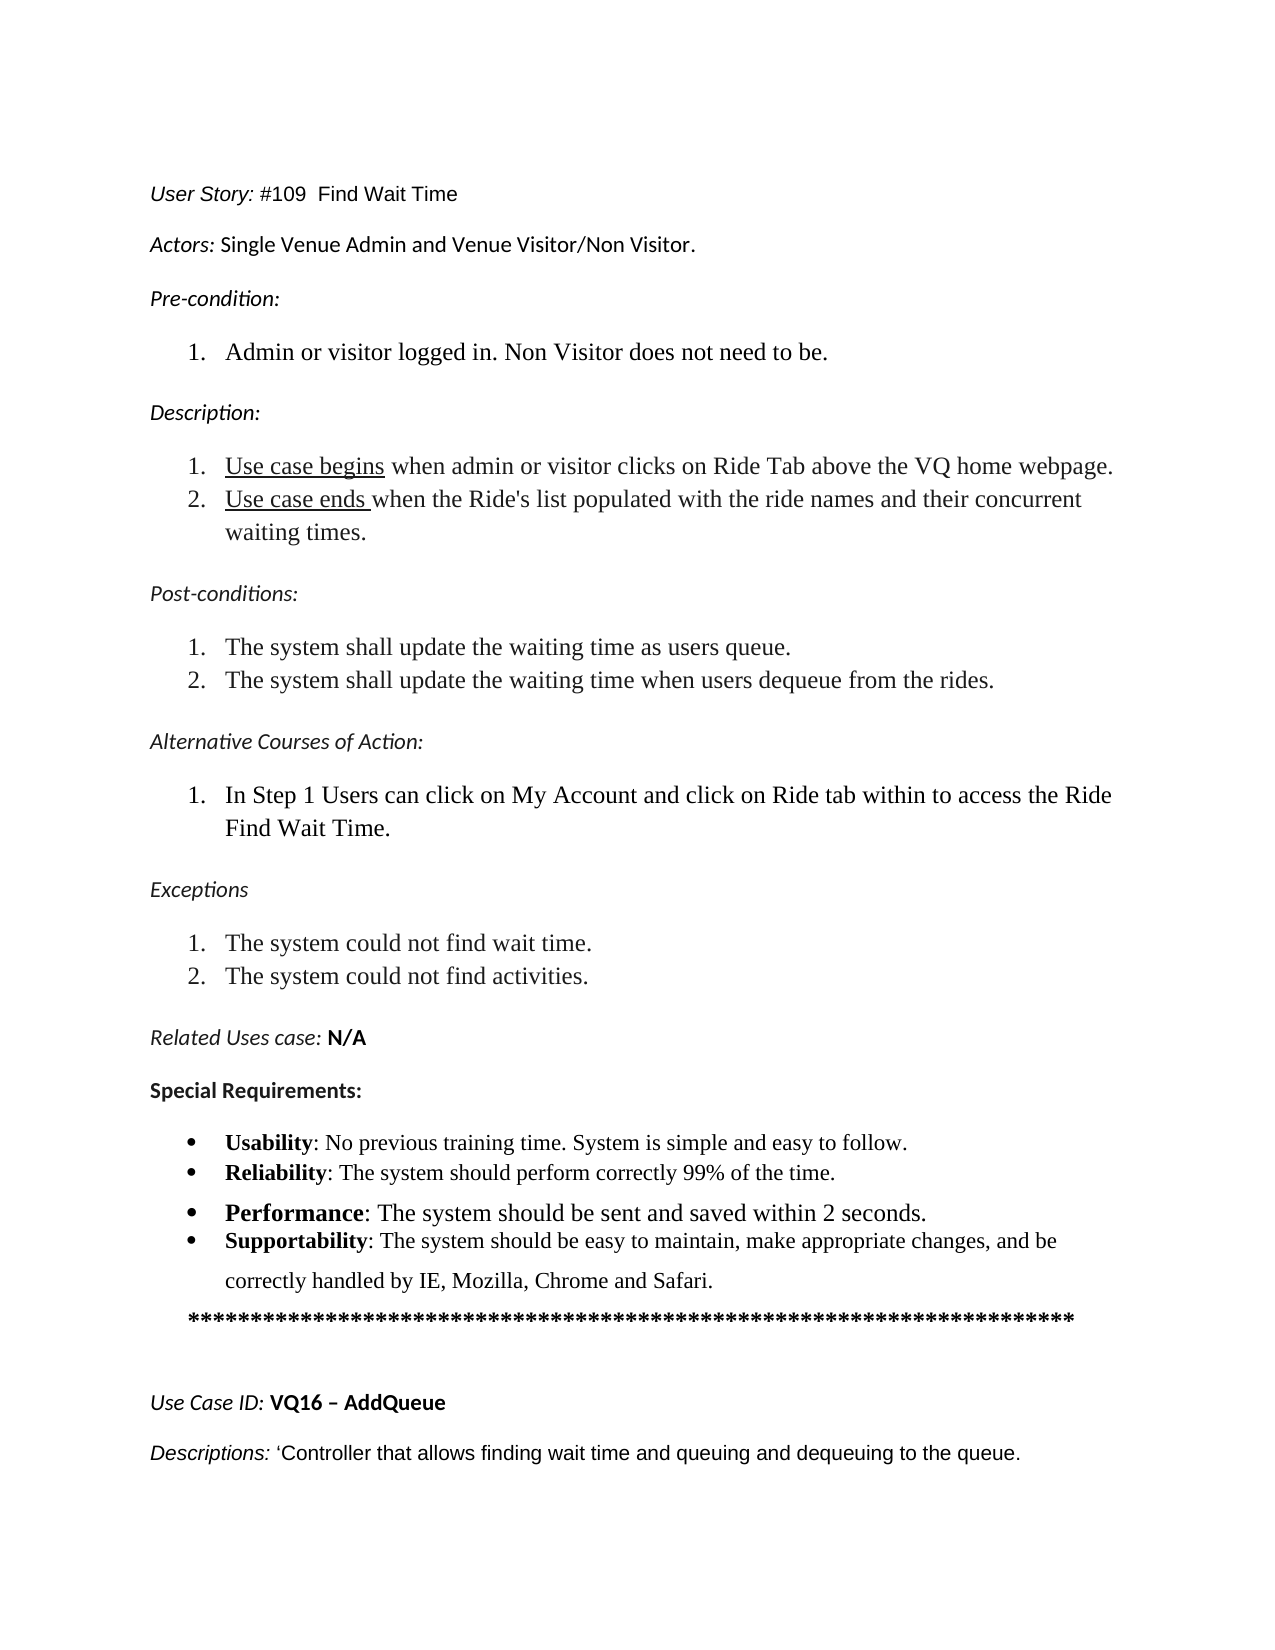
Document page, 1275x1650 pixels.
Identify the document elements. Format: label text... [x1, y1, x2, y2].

list Performance: The system should be sent and saved within 2 seconds. [187, 1198, 1125, 1227]
text Use Case ID: VQ16 – AddQueue [150, 1388, 1125, 1416]
text Special Requirements: [150, 1076, 1125, 1104]
list Reliability: The system should perform correctly 99% of the time. [187, 1159, 1125, 1185]
text Exceptions [150, 875, 1125, 903]
text Descriptions: ‘Controller that allows finding wait time and queuing and dequeuing to the queue. [150, 1441, 1125, 1465]
list Use case begins when admin or visitor clicks on Ride Tab above the VQ home webpage. [187, 451, 1125, 480]
list The system shall update the waiting time as users queue. [187, 632, 1125, 661]
list Supportability: The system should be easy to maintain, make appropriate changes, and be correctly handled by IE, Mozilla, Chrome and Safari. [187, 1227, 1125, 1293]
text Pre-condition: [150, 284, 1125, 312]
list The system shall update the waiting time when users dequeue from the rides. [187, 665, 1125, 694]
list In Step 1 Users can click on My Account and click on Ride tab within to access the Ride Find Wait Time. [187, 780, 1125, 842]
list The system could not find activities. [187, 961, 1125, 990]
text User Story: #109 Find Wait Time [150, 150, 1125, 206]
text Related Uses case: N/A [150, 1023, 1125, 1051]
text Actors: Single Venue Admin and Venue Visitor/Non Visitor. [150, 231, 1125, 259]
list The system could not find wait time. [187, 928, 1125, 957]
list Use case ends when the Ride's list populated with the ride names and their concurrent waiting times. [187, 484, 1125, 546]
list *********************************************************************** [187, 1306, 1125, 1335]
list Admin or visitor logged in. Non Visitor does not need to be. [187, 337, 1125, 365]
text Post-conditions: [150, 579, 1125, 607]
list Usability: No previous training time. System is simple and easy to follow. [187, 1129, 1125, 1155]
text Description: [150, 398, 1125, 426]
text Alternative Courses of Action: [150, 727, 1125, 755]
